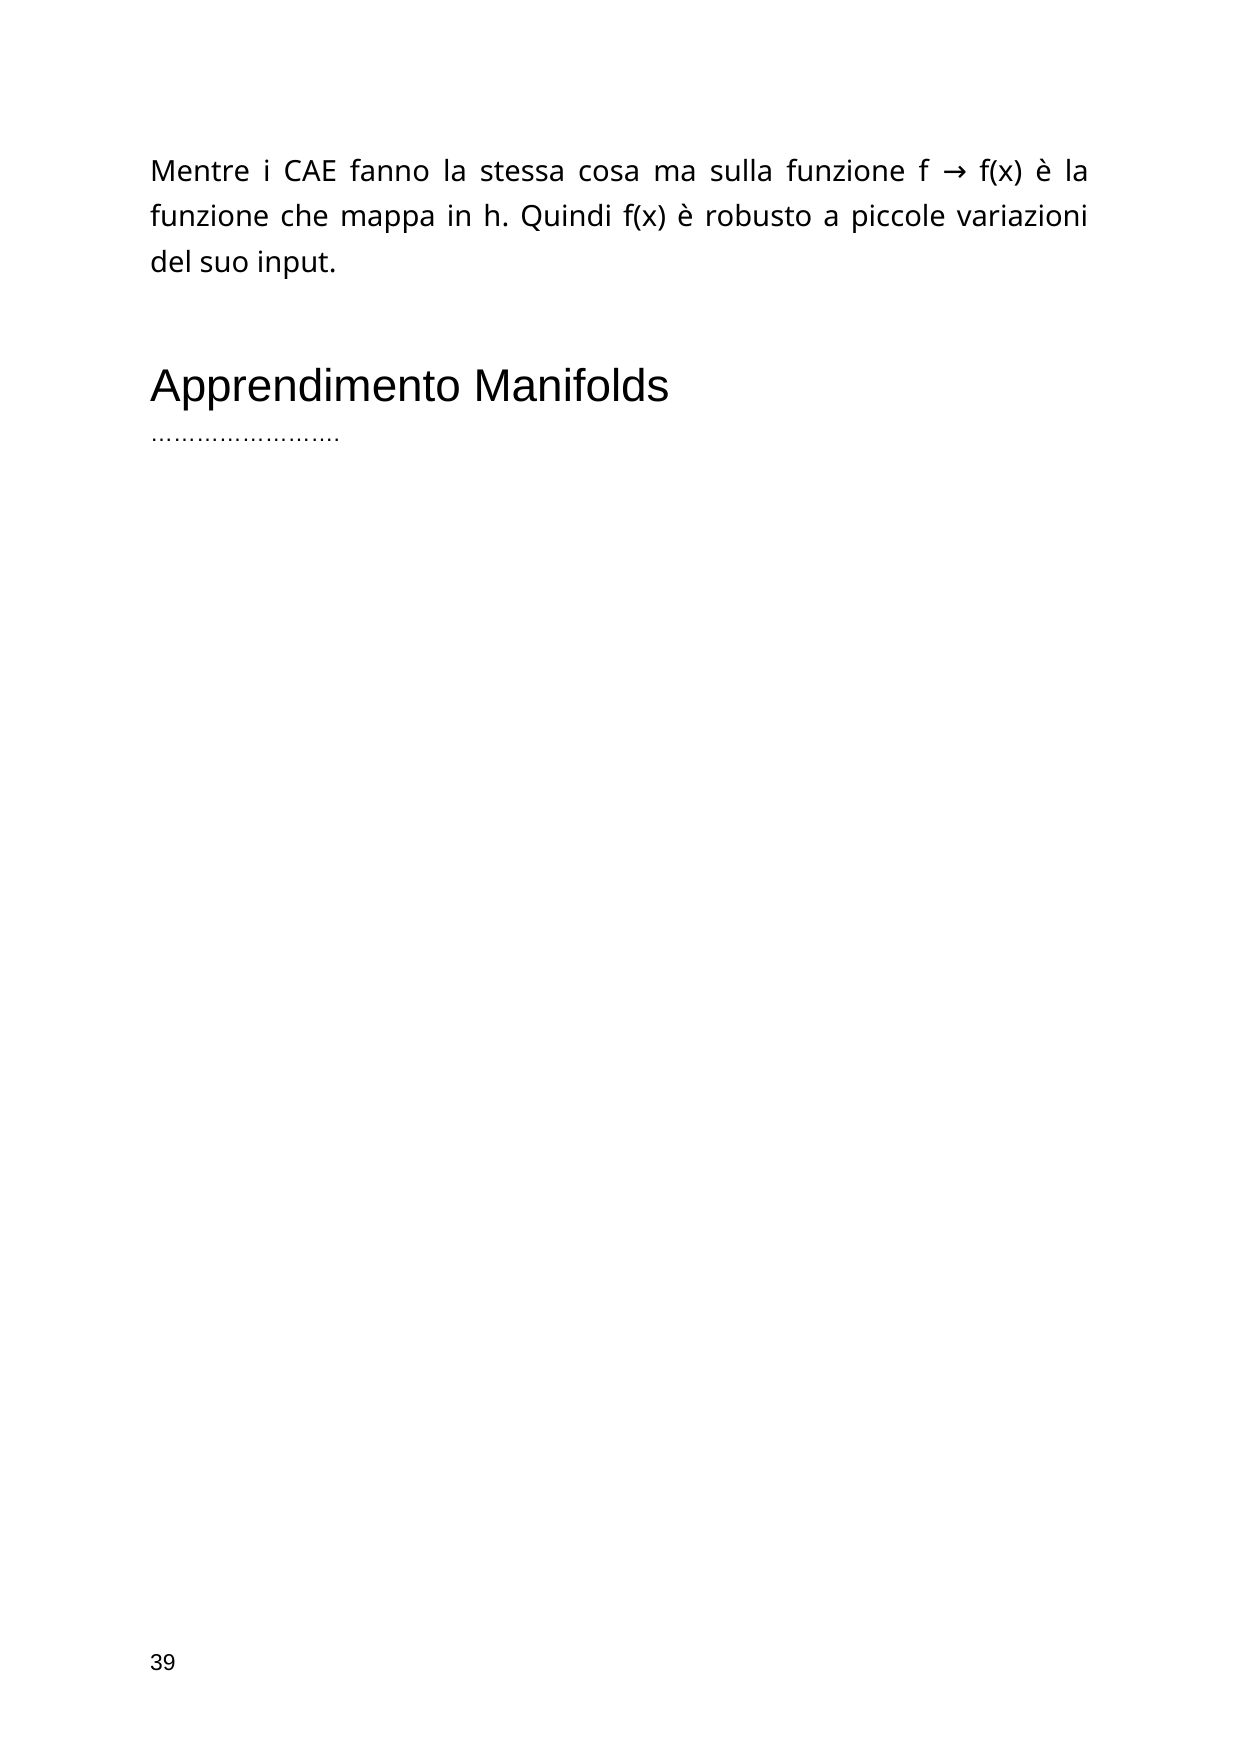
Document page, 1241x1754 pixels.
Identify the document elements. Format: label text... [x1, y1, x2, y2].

subtitle Apprendimento Manifolds [150, 359, 1090, 411]
text ……………………. [150, 420, 1090, 446]
